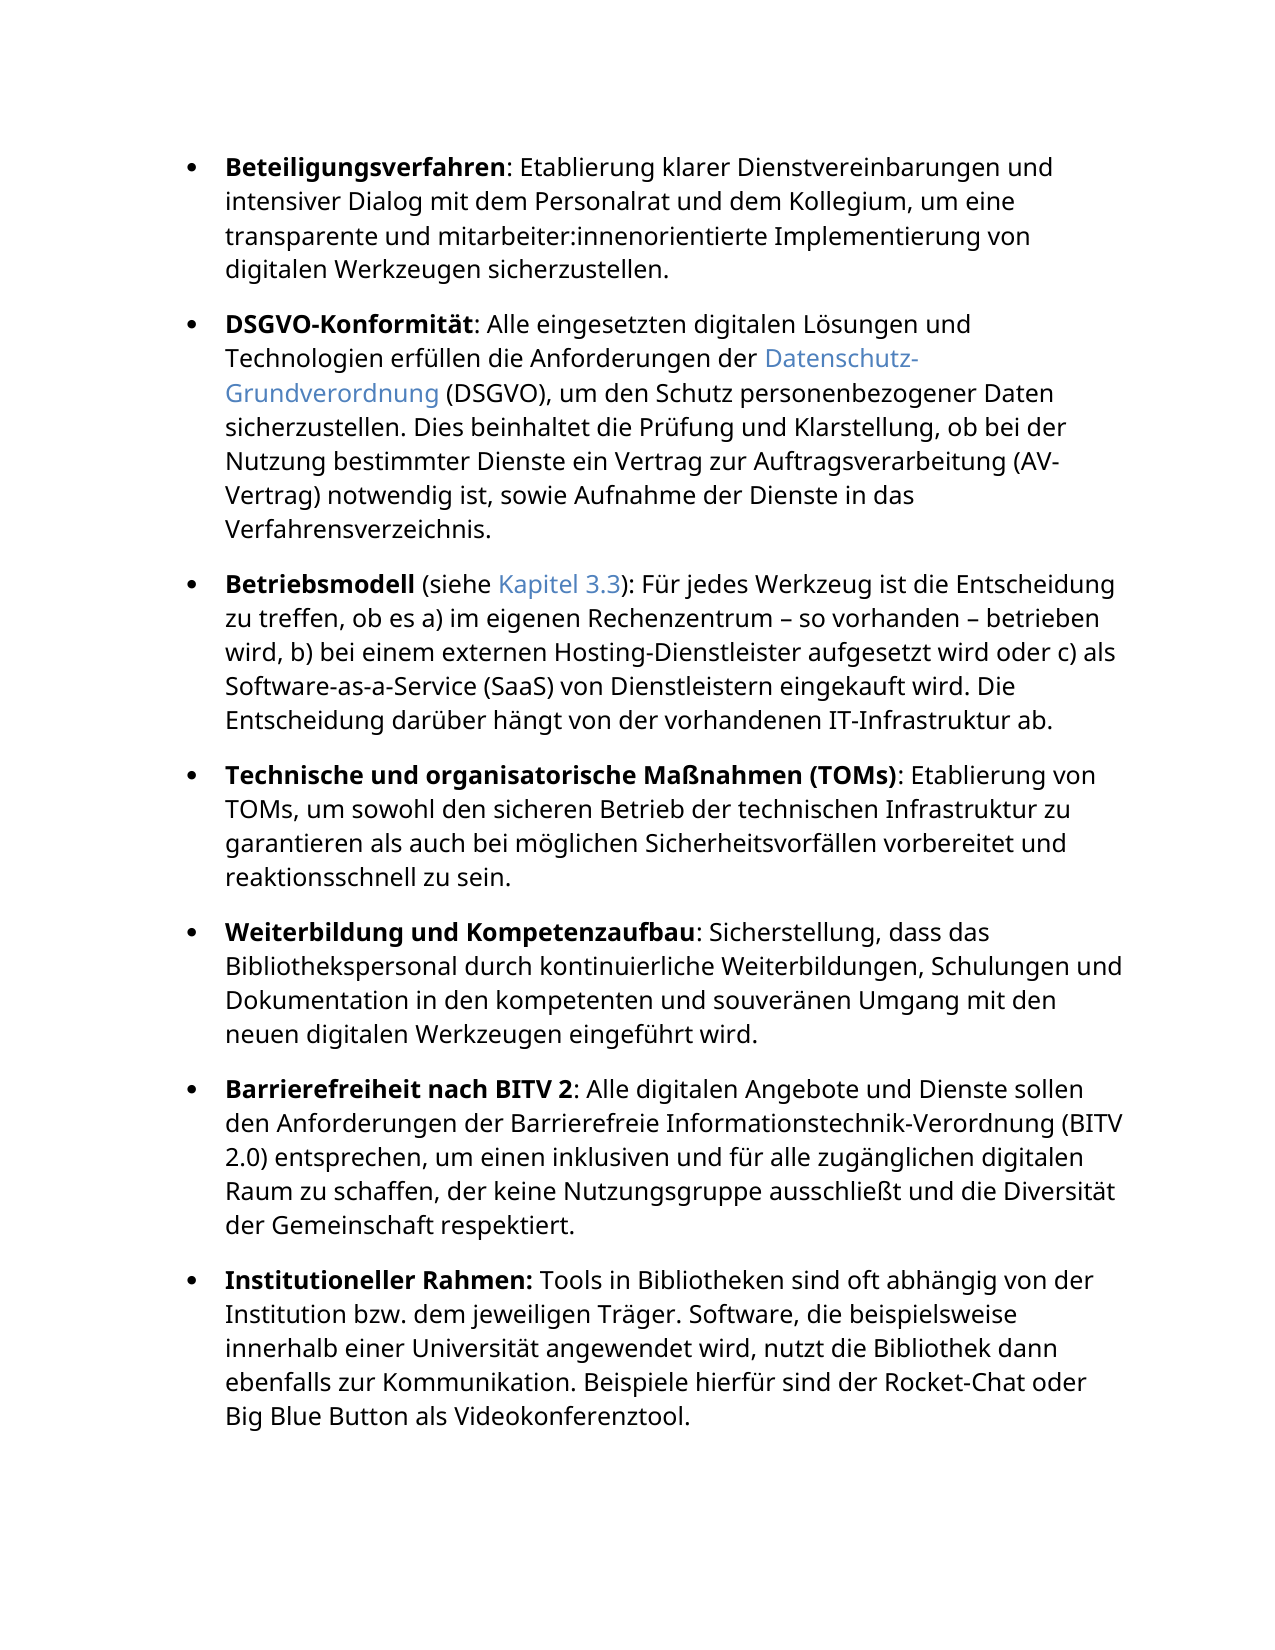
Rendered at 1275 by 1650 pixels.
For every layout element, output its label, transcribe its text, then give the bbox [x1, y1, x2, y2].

list Beteiligungsverfahren: Etablierung klarer Dienstvereinbarungen und intensiver Dialog mit dem Personalrat und dem Kollegium, um eine transparente und mitarbeiter:innenorientierte Implementierung von digitalen Werkzeugen sicherzustellen. [187, 150, 1125, 286]
list Betriebsmodell (siehe Kapitel 3.3): Für jedes Werkzeug ist die Entscheidung zu treffen, ob es a) im eigenen Rechenzentrum – so vorhanden – betrieben wird, b) bei einem externen Hosting-Dienstleister aufgesetzt wird oder c) als Software-as-a-Service (SaaS) von Dienstleistern eingekauft wird. Die Entscheidung darüber hängt von der vorhandenen IT-Infrastruktur ab. [187, 566, 1125, 737]
list Weiterbildung und Kompetenzaufbau: Sicherstellung, dass das Bibliothekspersonal durch kontinuierliche Weiterbildungen, Schulungen und Dokumentation in den kompetenten und souveränen Umgang mit den neuen digitalen Werkzeugen eingeführt wird. [187, 914, 1125, 1051]
list DSGVO-Konformität: Alle eingesetzten digitalen Lösungen und Technologien erfüllen die Anforderungen der Datenschutz-Grundverordnung (DSGVO), um den Schutz personenbezogener Daten sicherzustellen. Dies beinhaltet die Prüfung und Klarstellung, ob bei der Nutzung bestimmter Dienste ein Vertrag zur Auftragsverarbeitung (AV-Vertrag) notwendig ist, sowie Aufnahme der Dienste in das Verfahrensverzeichnis. [187, 307, 1125, 546]
list Barrierefreiheit nach BITV 2: Alle digitalen Angebote und Dienste sollen den Anforderungen der Barrierefreie Informationstechnik-Verordnung (BITV 2.0) entsprechen, um einen inklusiven und für alle zugänglichen digitalen Raum zu schaffen, der keine Nutzungsgruppe ausschließt und die Diversität der Gemeinschaft respektiert. [187, 1072, 1125, 1242]
list Technische und organisatorische Maßnahmen (TOMs): Etablierung von TOMs, um sowohl den sicheren Betrieb der technischen Infrastruktur zu garantieren als auch bei möglichen Sicherheitsvorfällen vorbereitet und reaktionsschnell zu sein. [187, 757, 1125, 894]
list Institutioneller Rahmen: Tools in Bibliotheken sind oft abhängig von der Institution bzw. dem jeweiligen Träger. Software, die beispielsweise innerhalb einer Universität angewendet wird, nutzt die Bibliothek dann ebenfalls zur Kommunikation. Beispiele hierfür sind der Rocket-Chat oder Big Blue Button als Videokonferenztool. [187, 1263, 1125, 1433]
